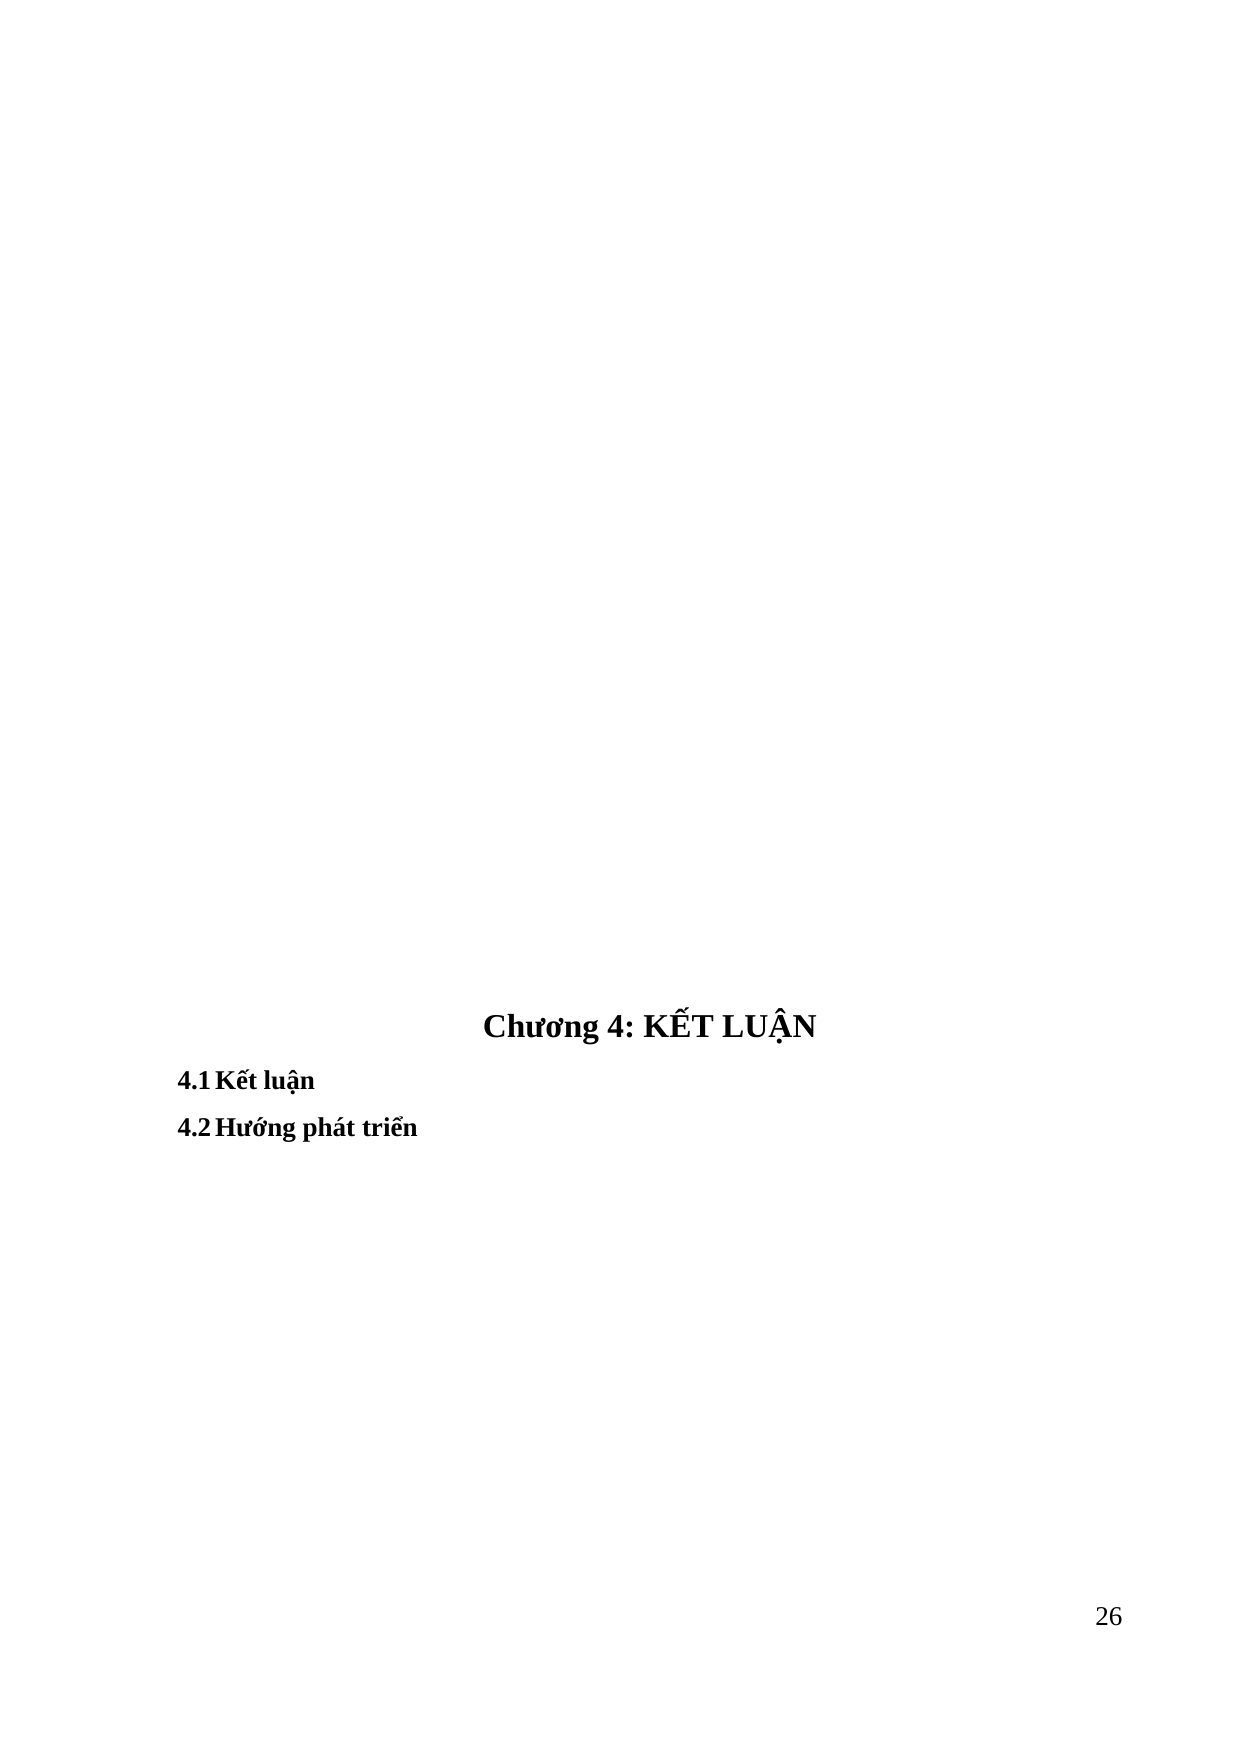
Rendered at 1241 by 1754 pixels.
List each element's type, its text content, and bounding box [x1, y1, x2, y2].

subtitle Hướng phát triển [177, 1111, 1122, 1142]
subtitle Kết luận [177, 1064, 1122, 1095]
subtitle Chương 4: KẾT LUẬN [177, 1007, 1122, 1045]
